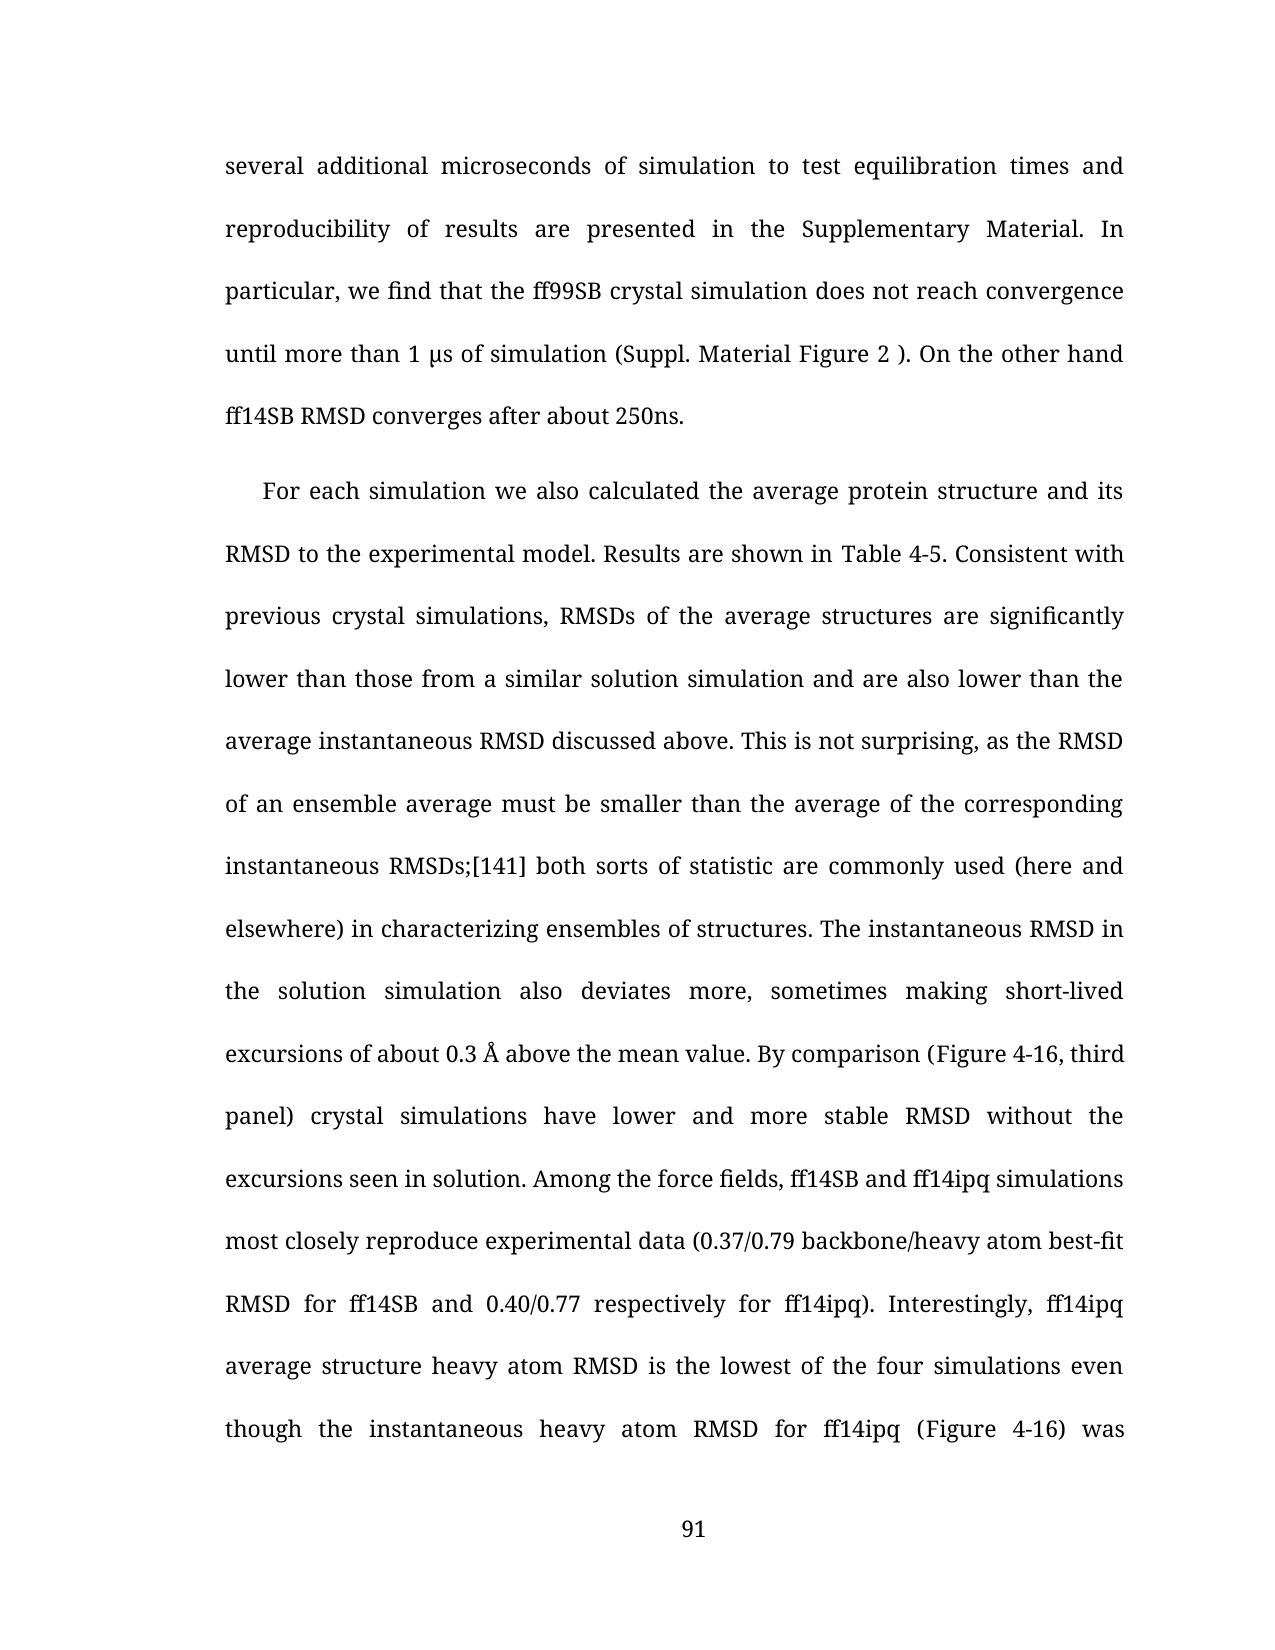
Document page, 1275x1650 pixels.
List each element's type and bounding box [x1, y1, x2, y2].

text [225, 475, 1125, 1444]
text [225, 150, 1125, 431]
